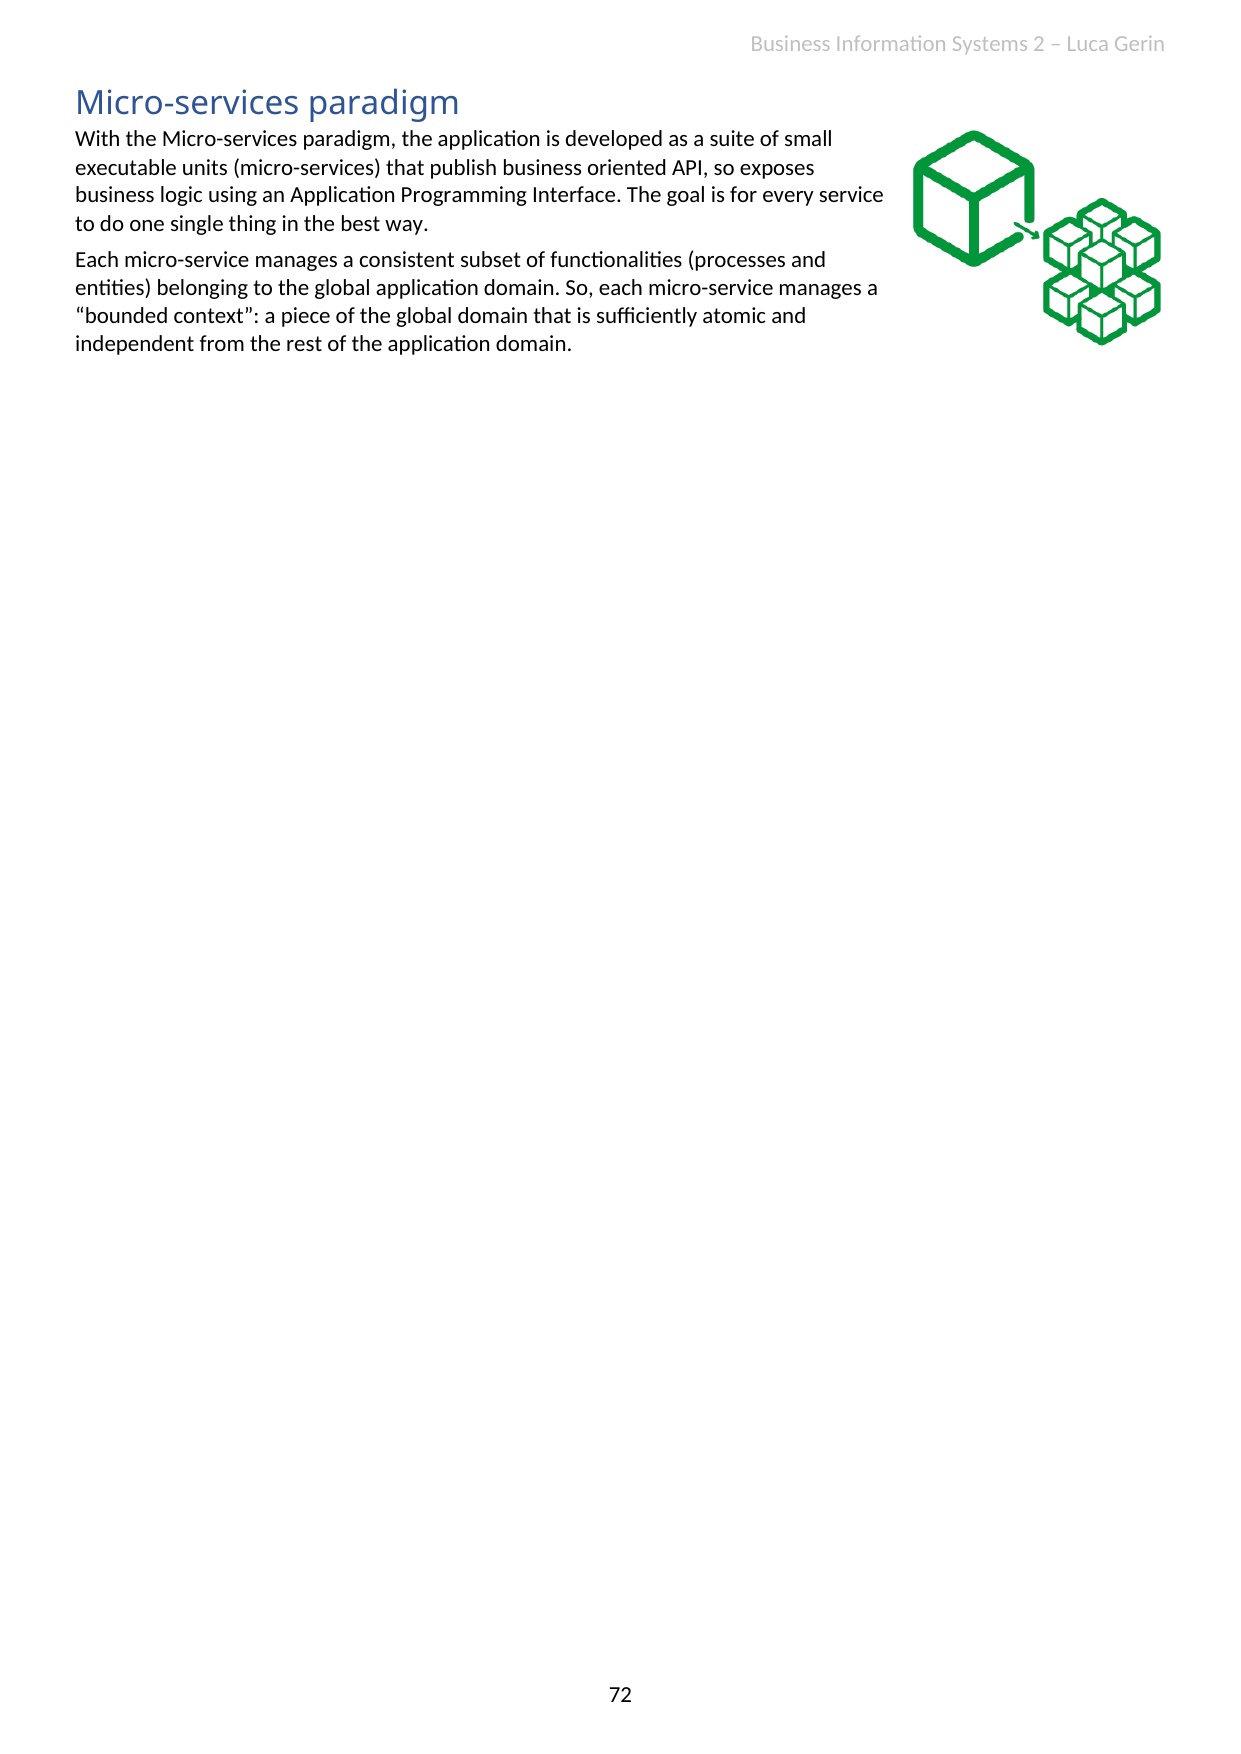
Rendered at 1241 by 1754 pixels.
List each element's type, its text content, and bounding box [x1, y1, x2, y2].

text Each micro-service manages a consistent subset of functionalities (processes and entities) belonging to the global application domain. So, each micro-service manages a “bounded context”: a piece of the global domain that is sufficiently atomic and independent from the rest of the application domain. [75, 245, 912, 357]
picture [912, 114, 1161, 363]
text With the Micro-services paradigm, the application is developed as a suite of small executable units (micro-services) that publish business oriented API, so exposes business logic using an Application Programming Interface. The goal is for every service to do one single thing in the best way. [75, 124, 912, 237]
subtitle Micro-services paradigm [75, 79, 1165, 124]
